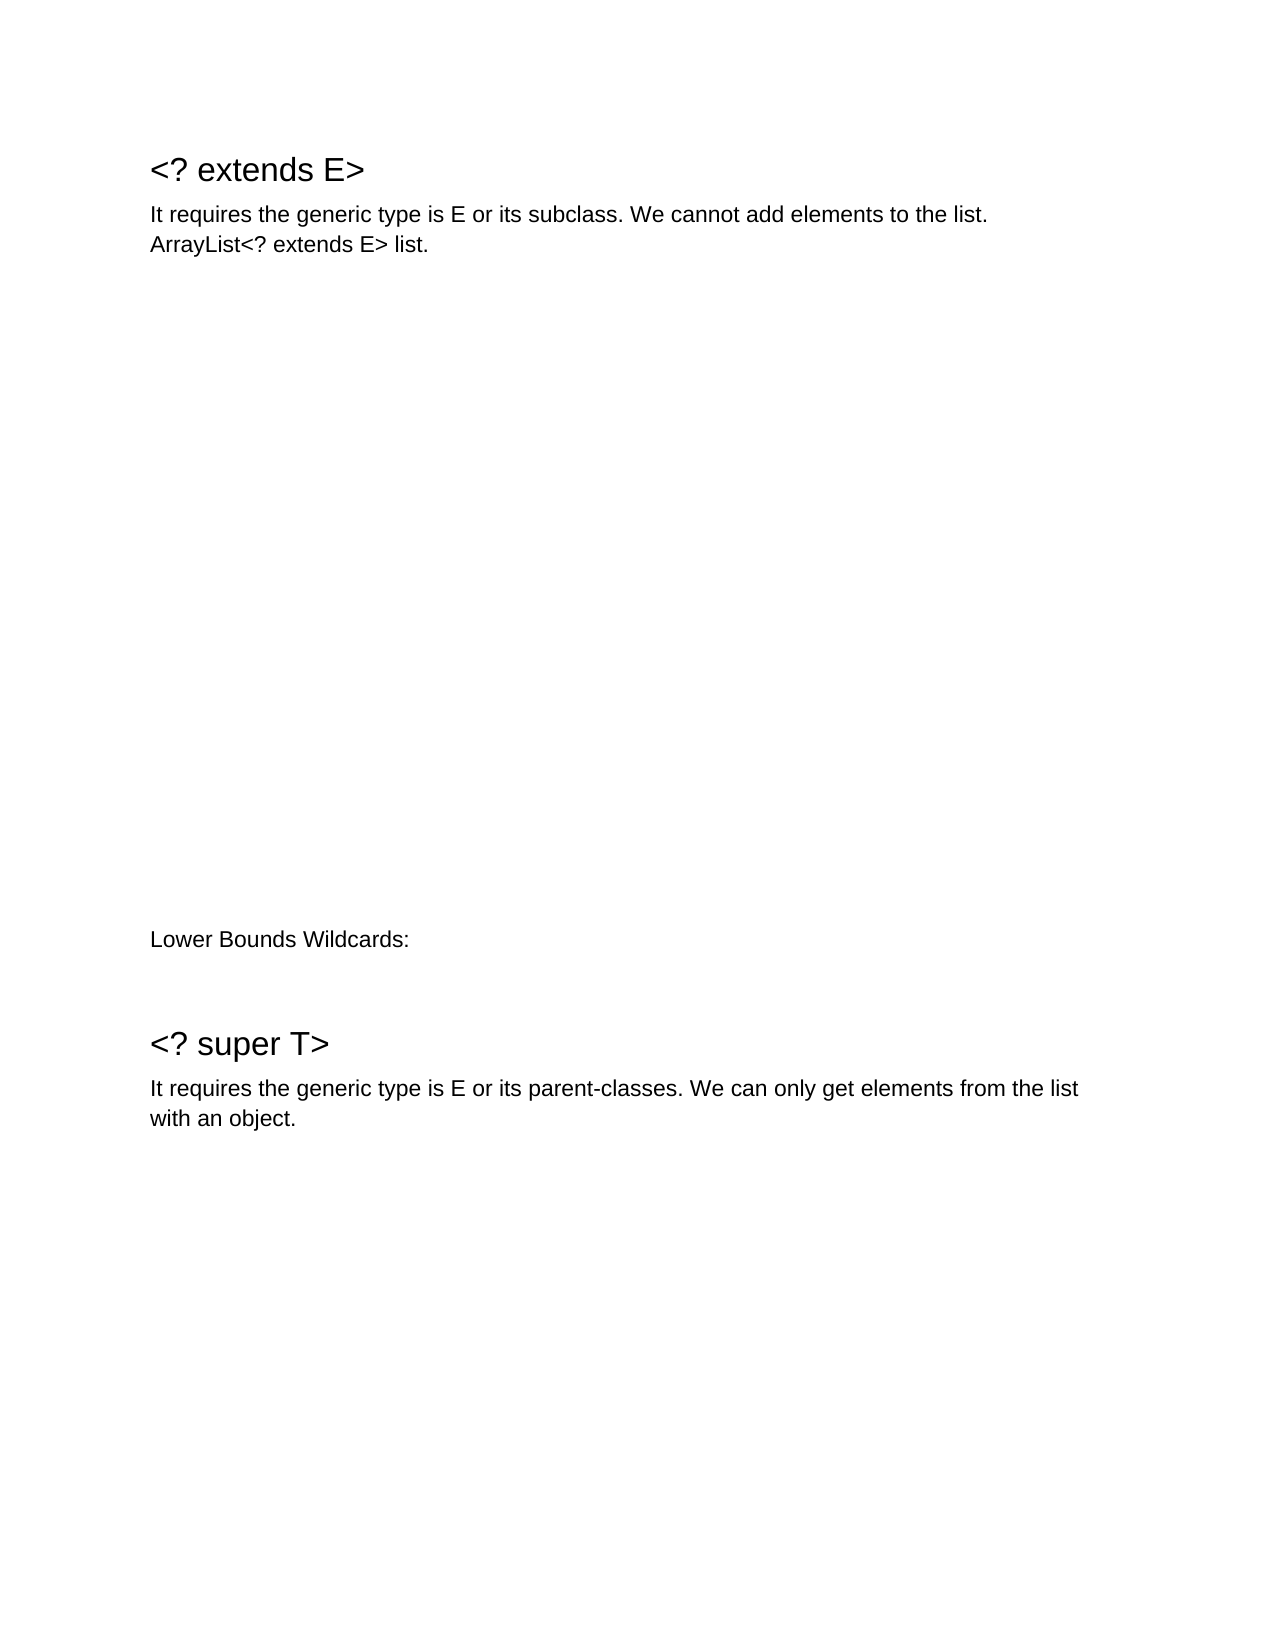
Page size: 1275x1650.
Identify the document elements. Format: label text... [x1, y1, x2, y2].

text It requires the generic type is E or its parent-classes. We can only get elements from the list with an object. [150, 1075, 1125, 1131]
subtitle <? extends E> [150, 150, 1125, 188]
subtitle <? super T> [150, 1024, 1125, 1062]
text Lower Bounds Wildcards: [150, 926, 1125, 952]
text It requires the generic type is E or its subclass. We cannot add elements to the list. [150, 201, 1125, 227]
text ArrayList<? extends E> list. [150, 231, 1125, 257]
